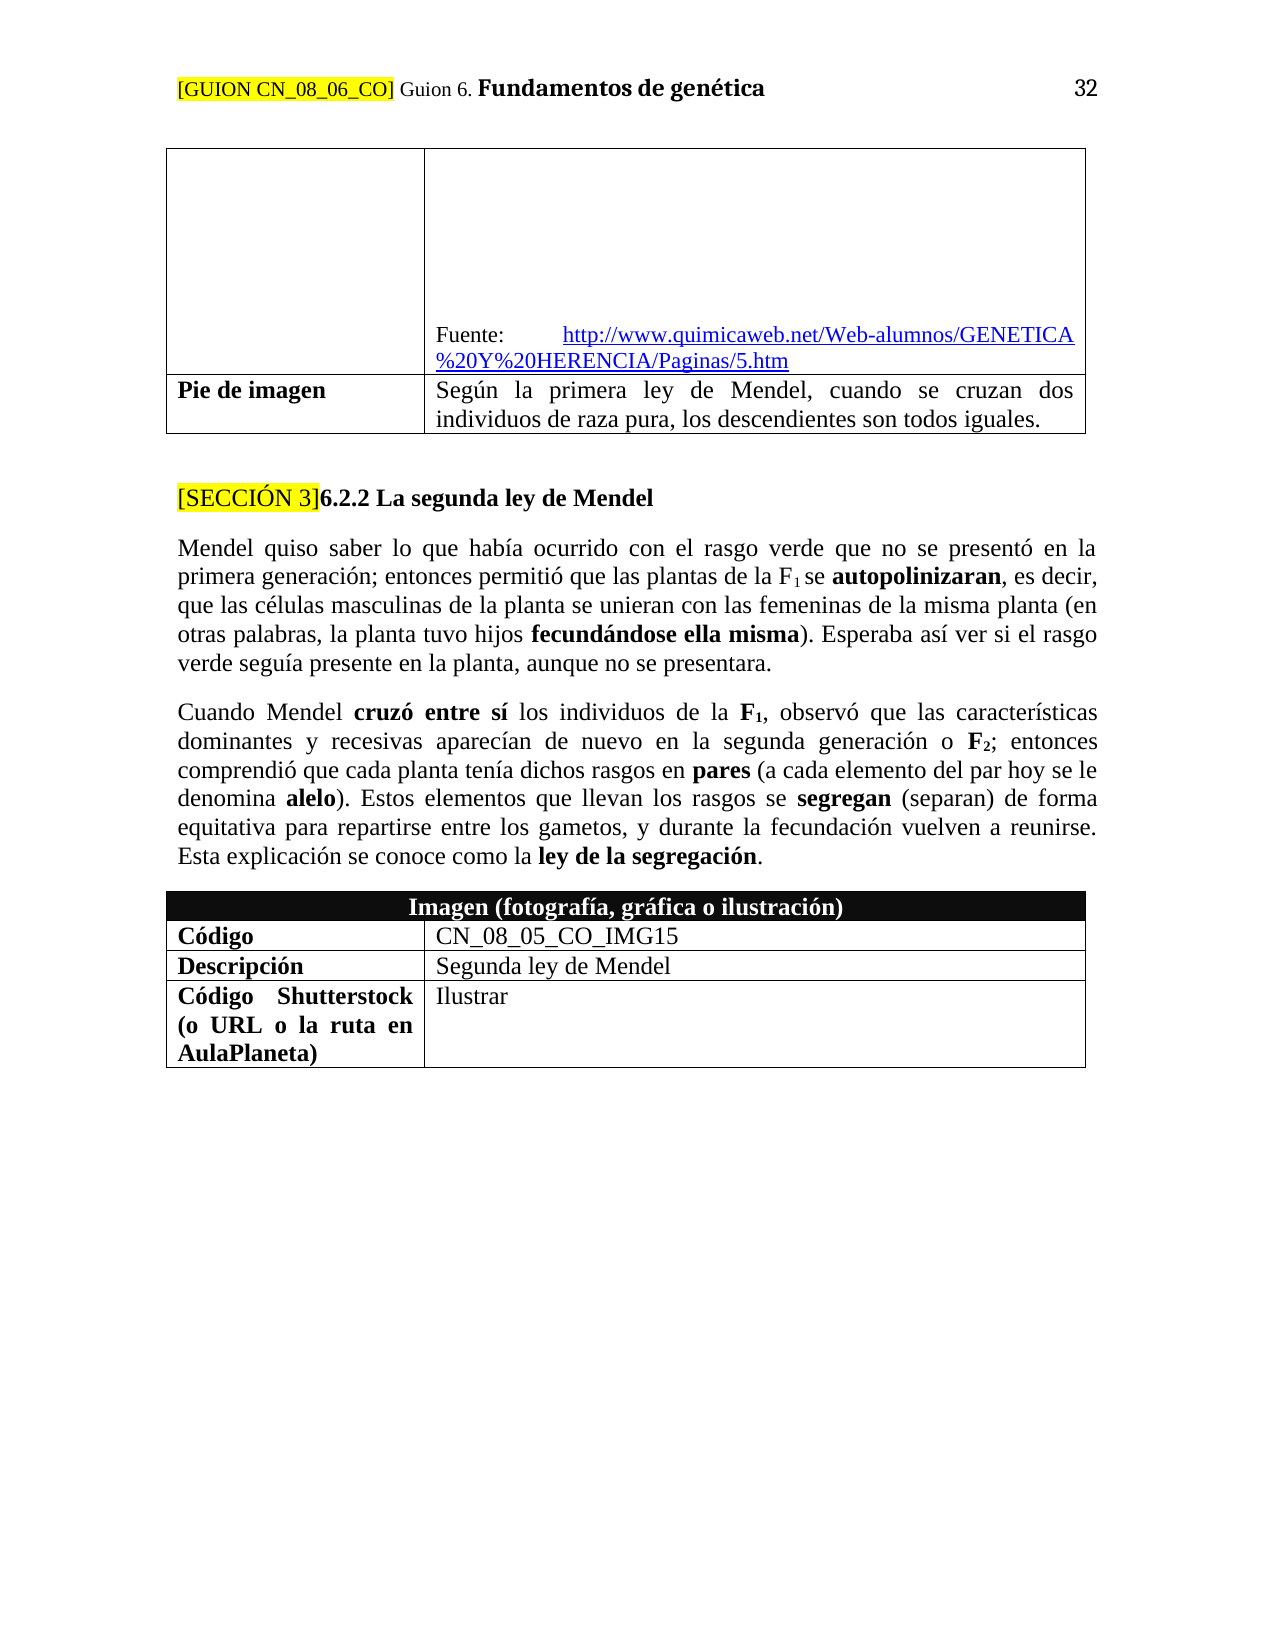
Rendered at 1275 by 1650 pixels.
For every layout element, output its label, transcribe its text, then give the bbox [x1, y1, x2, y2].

text Cuando Mendel cruzó entre sí los individuos de la F1, observó que las características dominantes y recesivas aparecían de nuevo en la segunda generación o F2; entonces comprendió que cada planta tenía dichos rasgos en pares (a cada elemento del par hoy se le denomina alelo). Estos elementos que llevan los rasgos se segregan (separan) de forma equitativa para repartirse entre los gametos, y durante la fecundación vuelven a reunirse. Esta explicación se conoce como la ley de la segregación. [177, 697, 1098, 870]
table_header Imagen (fotografía, gráfica o ilustración) [167, 892, 1085, 920]
table_cell Código Shutterstock (o URL o la ruta en AulaPlaneta) [167, 981, 424, 1067]
table_cell Ilustrar Fuente: http://www.quimicaweb.net/Web-alumnos/GENETICA%20Y%20HERENCIA/Paginas/5.htm [425, 981, 1085, 1067]
table_cell Descripción [167, 951, 424, 980]
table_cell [167, 149, 424, 374]
table_cell Pie de imagen [167, 375, 424, 432]
table_cell Ilustrar Fuente: http://www.quimicaweb.net/Web-alumnos/GENETICA%20Y%20HERENCIA/Paginas/5.htm [425, 149, 1085, 374]
table_cell Segunda ley de Mendel [425, 951, 1085, 980]
text [SECCIÓN 3]6.2.2 La segunda ley de Mendel [319, 483, 1098, 512]
table_cell Código [167, 921, 424, 950]
table_cell Según la primera ley de Mendel, cuando se cruzan dos individuos de raza pura, los descendientes son todos iguales. [425, 375, 1085, 432]
table_cell CN_08_05_CO_IMG15 [425, 921, 1085, 950]
text Mendel quiso saber lo que había ocurrido con el rasgo verde que no se presentó en la primera generación; entonces permitió que las plantas de la F1 se autopolinizaran, es decir, que las células masculinas de la planta se unieran con las femeninas de la misma planta (en otras palabras, la planta tuvo hijos fecundándose ella misma). Esperaba así ver si el rasgo verde seguía presente en la planta, aunque no se presentara. [177, 533, 1098, 676]
